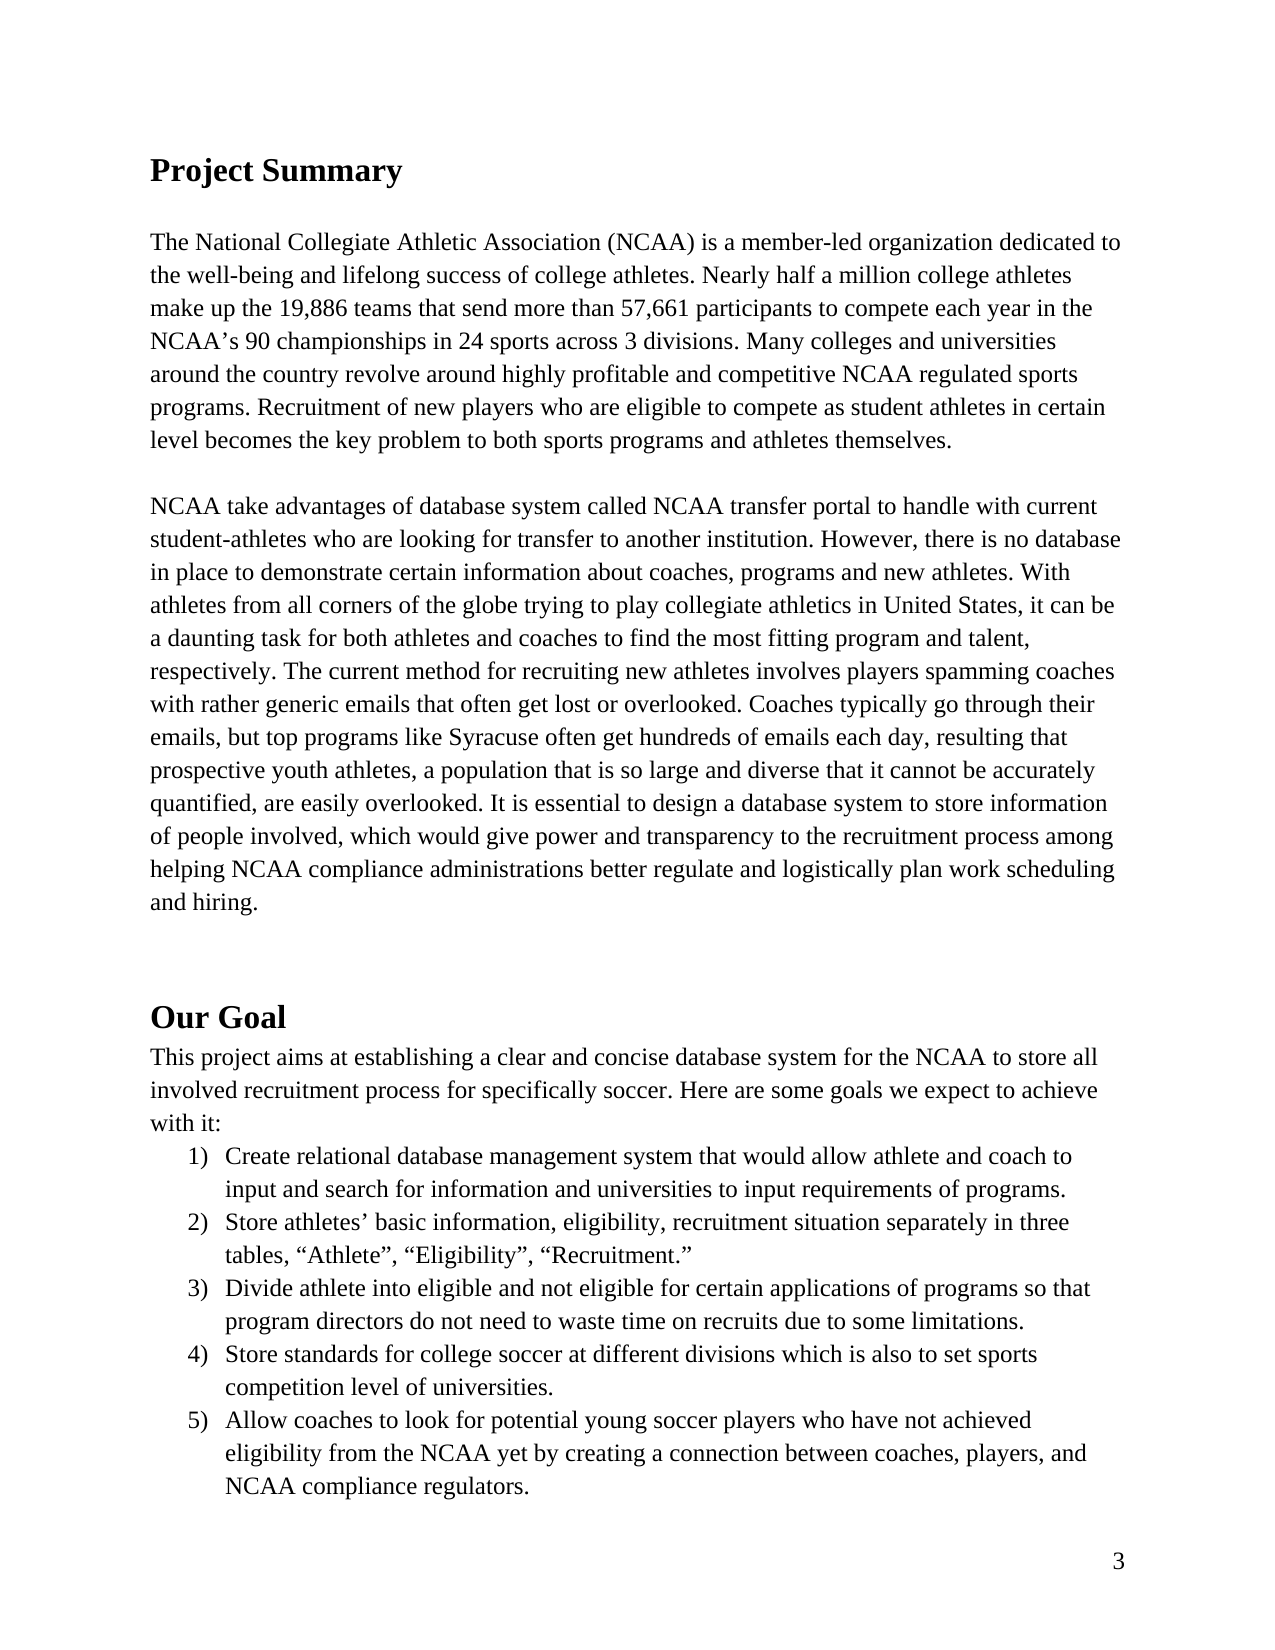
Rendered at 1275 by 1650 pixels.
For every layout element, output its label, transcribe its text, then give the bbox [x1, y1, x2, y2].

list Create relational database management system that would allow athlete and coach to input and search for information and universities to input requirements of programs. [187, 1141, 1125, 1202]
text Our Goal [150, 998, 1125, 1036]
text NCAA take advantages of database system called NCAA transfer portal to handle with current student-athletes who are looking for transfer to another institution. However, there is no database in place to demonstrate certain information about coaches, programs and new athletes. With athletes from all corners of the globe trying to play collegiate athletics in United States, it can be a daunting task for both athletes and coaches to find the most fitting program and talent, respectively. The current method for recruiting new athletes involves players spamming coaches with rather generic emails that often get lost or overlooked. Coaches typically go through their emails, but top programs like Syracuse often get hundreds of emails each day, resulting that prospective youth athletes, a population that is so large and diverse that it cannot be accurately quantified, are easily overlooked. It is essential to design a database system to store information of people involved, which would give power and transparency to the recruitment process among helping NCAA compliance administrations better regulate and logistically plan work scheduling and hiring. [150, 491, 1125, 916]
text The National Collegiate Athletic Association (NCAA) is a member-led organization dedicated to the well-being and lifelong success of college athletes. Nearly half a million college athletes make up the 19,886 teams that send more than 57,661 participants to compete each year in the NCAA’s 90 championships in 24 sports across 3 divisions. Many colleges and universities around the country revolve around highly profitable and competitive NCAA regulated sports programs. Recruitment of new players who are eligible to compete as student athletes in certain level becomes the key problem to both sports programs and athletes themselves. [150, 227, 1125, 454]
list Store athletes’ basic information, eligibility, recruitment situation separately in three tables, “Athlete”, “Eligibility”, “Recruitment.” [187, 1207, 1125, 1268]
list Allow coaches to look for potential young soccer players who have not achieved eligibility from the NCAA yet by creating a connection between coaches, players, and NCAA compliance regulators. [187, 1405, 1125, 1500]
text Project Summary [150, 150, 1125, 188]
list Divide athlete into eligible and not eligible for certain applications of programs so that program directors do not need to waste time on recruits due to some limitations. [187, 1273, 1125, 1334]
list Store standards for college soccer at different divisions which is also to set sports competition level of universities. [187, 1339, 1125, 1401]
text This project aims at establishing a clear and concise database system for the NCAA to store all involved recruitment process for specifically soccer. Here are some goals we expect to achieve with it: [150, 1042, 1125, 1136]
